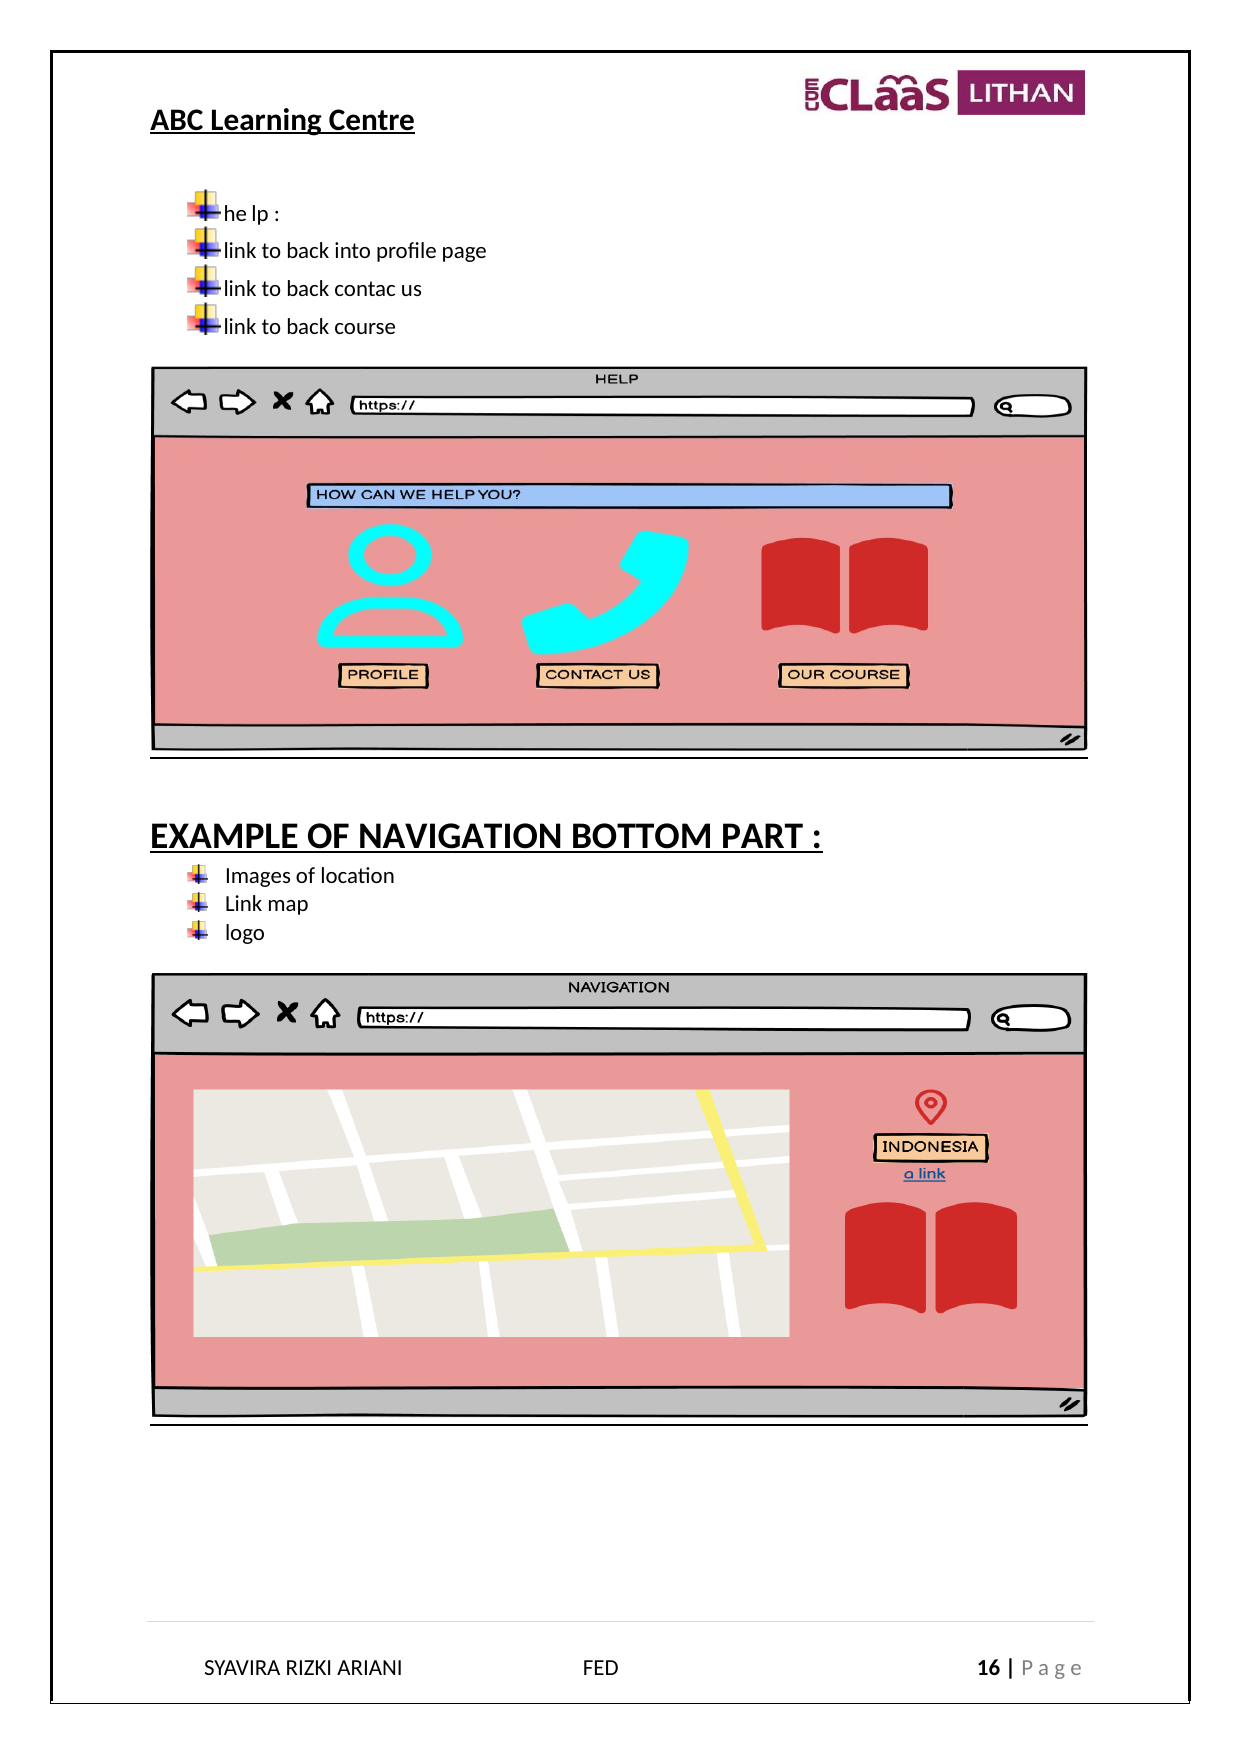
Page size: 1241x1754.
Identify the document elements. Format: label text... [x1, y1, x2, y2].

picture [187, 891, 208, 912]
picture [187, 863, 208, 884]
picture [187, 225, 221, 259]
picture [187, 919, 208, 940]
picture [150, 70, 1095, 132]
picture [150, 972, 1088, 1418]
picture [150, 366, 1088, 751]
picture [157, 114, 162, 122]
picture [187, 263, 221, 297]
text EXAMPLE OF NAVIGATION BOTTOM PART : [150, 812, 1090, 858]
picture [187, 301, 221, 335]
picture [187, 188, 221, 221]
